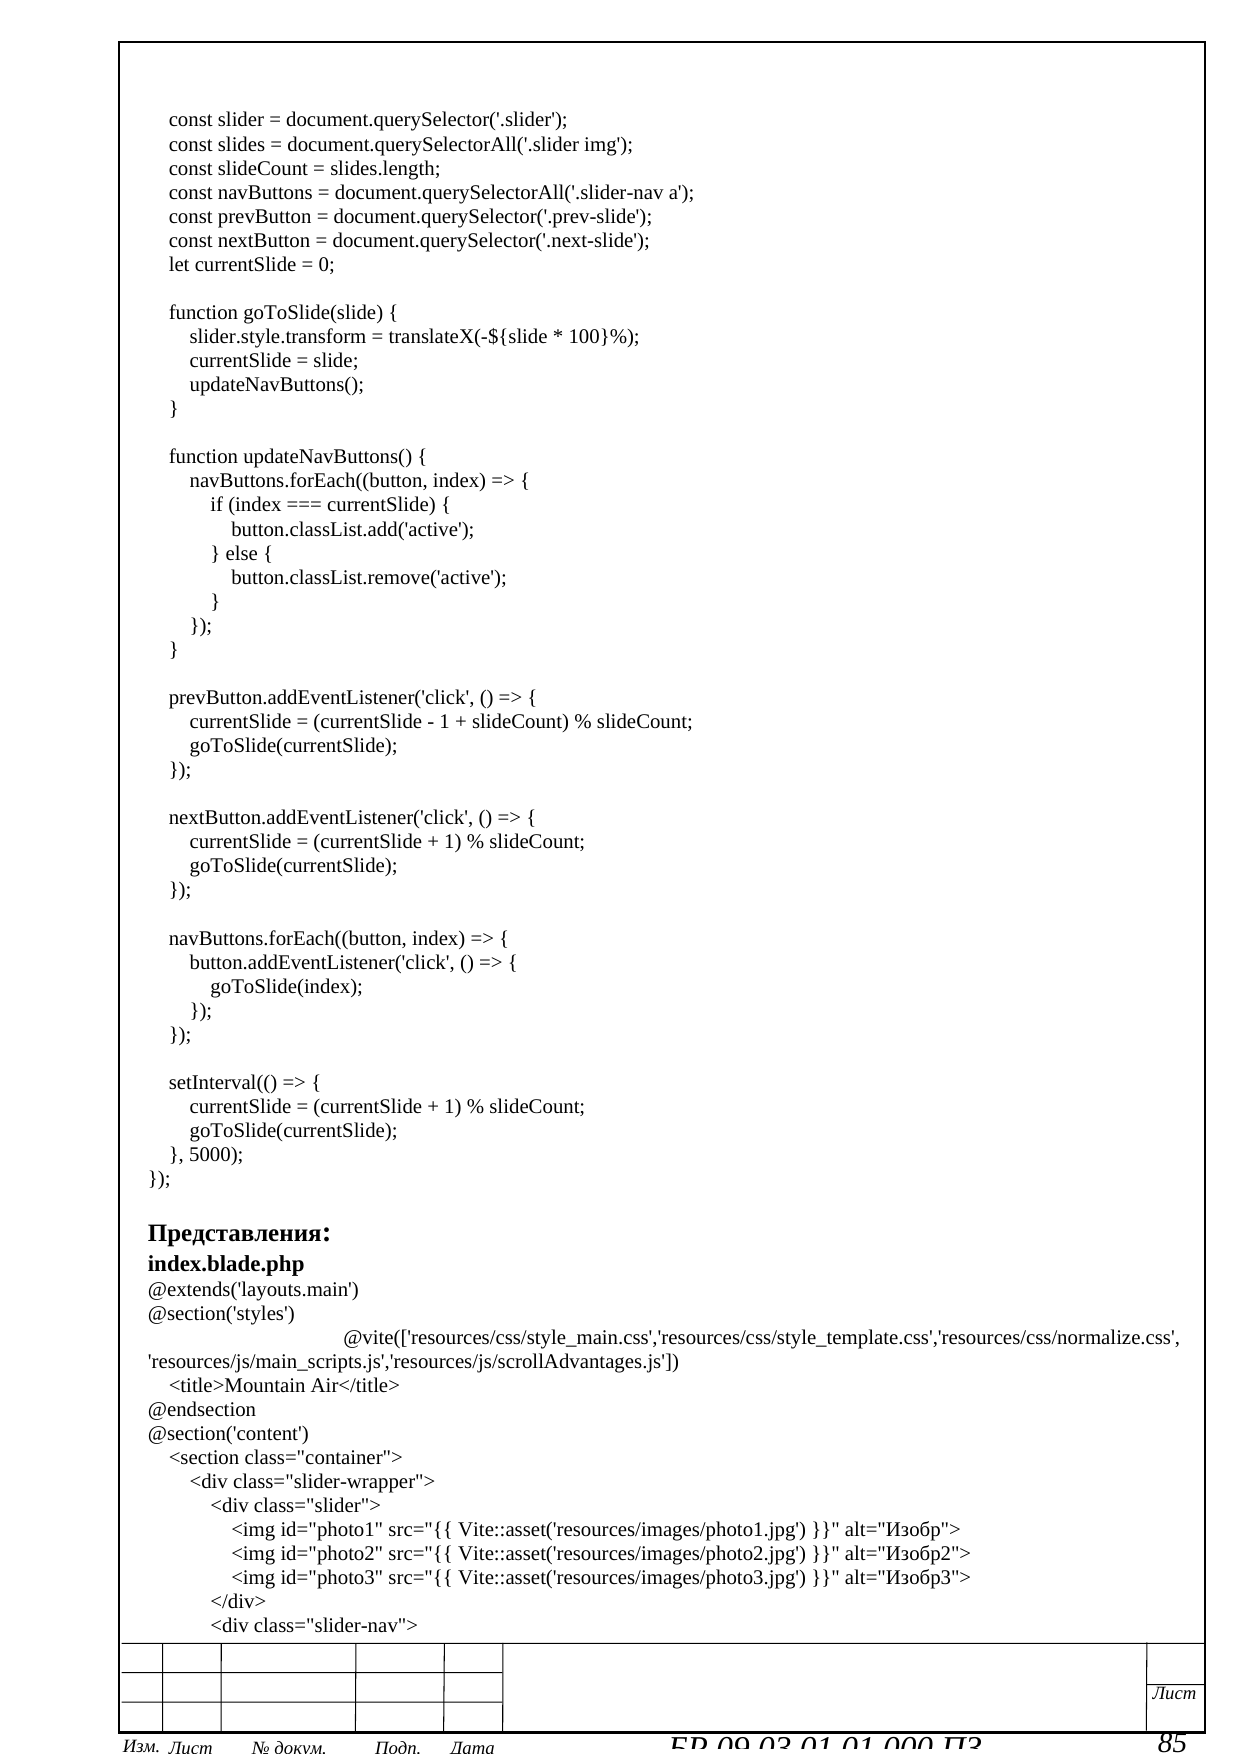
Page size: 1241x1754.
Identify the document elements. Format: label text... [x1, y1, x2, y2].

text } else { [148, 541, 1181, 564]
text }); [148, 998, 1181, 1022]
text }); [148, 1022, 1181, 1046]
text <title>Mountain Air</title> [148, 1373, 1181, 1397]
text <img id="photo3" src="{{ Vite::asset('resources/images/photo3.jpg') }}" alt="Изобр3"> [148, 1565, 1181, 1589]
text </div> [148, 1589, 1181, 1613]
text <div class="slider-nav"> [148, 1613, 1181, 1637]
text }); [148, 613, 1181, 637]
text index.blade.php [148, 1250, 1181, 1276]
text goToSlide(currentSlide); [148, 733, 1181, 757]
text const slideCount = slides.length; [148, 156, 1181, 179]
text @section('content') [148, 1421, 1181, 1445]
text goToSlide(currentSlide); [148, 1118, 1181, 1142]
text }, 5000); [148, 1142, 1181, 1166]
text updateNavButtons(); [148, 372, 1181, 396]
text function goToSlide(slide) { [148, 300, 1181, 324]
text function updateNavButtons() { [148, 444, 1181, 468]
text button.classList.add('active'); [148, 516, 1181, 541]
text } [148, 589, 1181, 613]
text nextButton.addEventListener('click', () => { [148, 805, 1181, 829]
text } [148, 637, 1181, 661]
text currentSlide = (currentSlide + 1) % slideCount; [148, 1094, 1181, 1118]
text }); [148, 1166, 1181, 1190]
text const nextButton = document.querySelector('.next-slide'); [148, 228, 1181, 252]
text @vite(['resources/css/style_main.css','resources/css/style_template.css','resources/css/normalize.css', 'resources/js/main_scripts.js','resources/js/scrollAdvantages.js']) [148, 1324, 1181, 1373]
text @extends('layouts.main') [148, 1276, 1181, 1301]
text const slides = document.querySelectorAll('.slider img'); [148, 131, 1181, 156]
text currentSlide = (currentSlide - 1 + slideCount) % slideCount; [148, 709, 1181, 733]
text <div class="slider-wrapper"> [148, 1469, 1181, 1493]
text goToSlide(currentSlide); [148, 853, 1181, 877]
text navButtons.forEach((button, index) => { [148, 926, 1181, 949]
text <div class="slider"> [148, 1493, 1181, 1517]
text const slider = document.querySelector('.slider'); [148, 107, 1181, 131]
text slider.style.transform = translateX(-${slide * 100}%); [148, 324, 1181, 348]
text currentSlide = slide; [148, 348, 1181, 372]
text @endsection [148, 1397, 1181, 1421]
text prevButton.addEventListener('click', () => { [148, 685, 1181, 709]
text button.addEventListener('click', () => { [148, 949, 1181, 974]
text const navButtons = document.querySelectorAll('.slider-nav a'); [148, 179, 1181, 204]
text const prevButton = document.querySelector('.prev-slide'); [148, 204, 1181, 228]
text Представления: [148, 1214, 1181, 1248]
text <section class="container"> [148, 1445, 1181, 1469]
text if (index === currentSlide) { [148, 492, 1181, 516]
text <img id="photo2" src="{{ Vite::asset('resources/images/photo2.jpg') }}" alt="Изобр2"> [148, 1541, 1181, 1565]
text currentSlide = (currentSlide + 1) % slideCount; [148, 829, 1181, 853]
text let currentSlide = 0; [148, 252, 1181, 276]
text }); [148, 877, 1181, 901]
text goToSlide(index); [148, 974, 1181, 998]
text @section('styles') [148, 1301, 1181, 1324]
text } [148, 396, 1181, 420]
text navButtons.forEach((button, index) => { [148, 468, 1181, 492]
text <img id="photo1" src="{{ Vite::asset('resources/images/photo1.jpg') }}" alt="Изобр"> [148, 1517, 1181, 1541]
text }); [148, 757, 1181, 781]
text button.classList.remove('active'); [148, 564, 1181, 589]
text setInterval(() => { [148, 1070, 1181, 1094]
